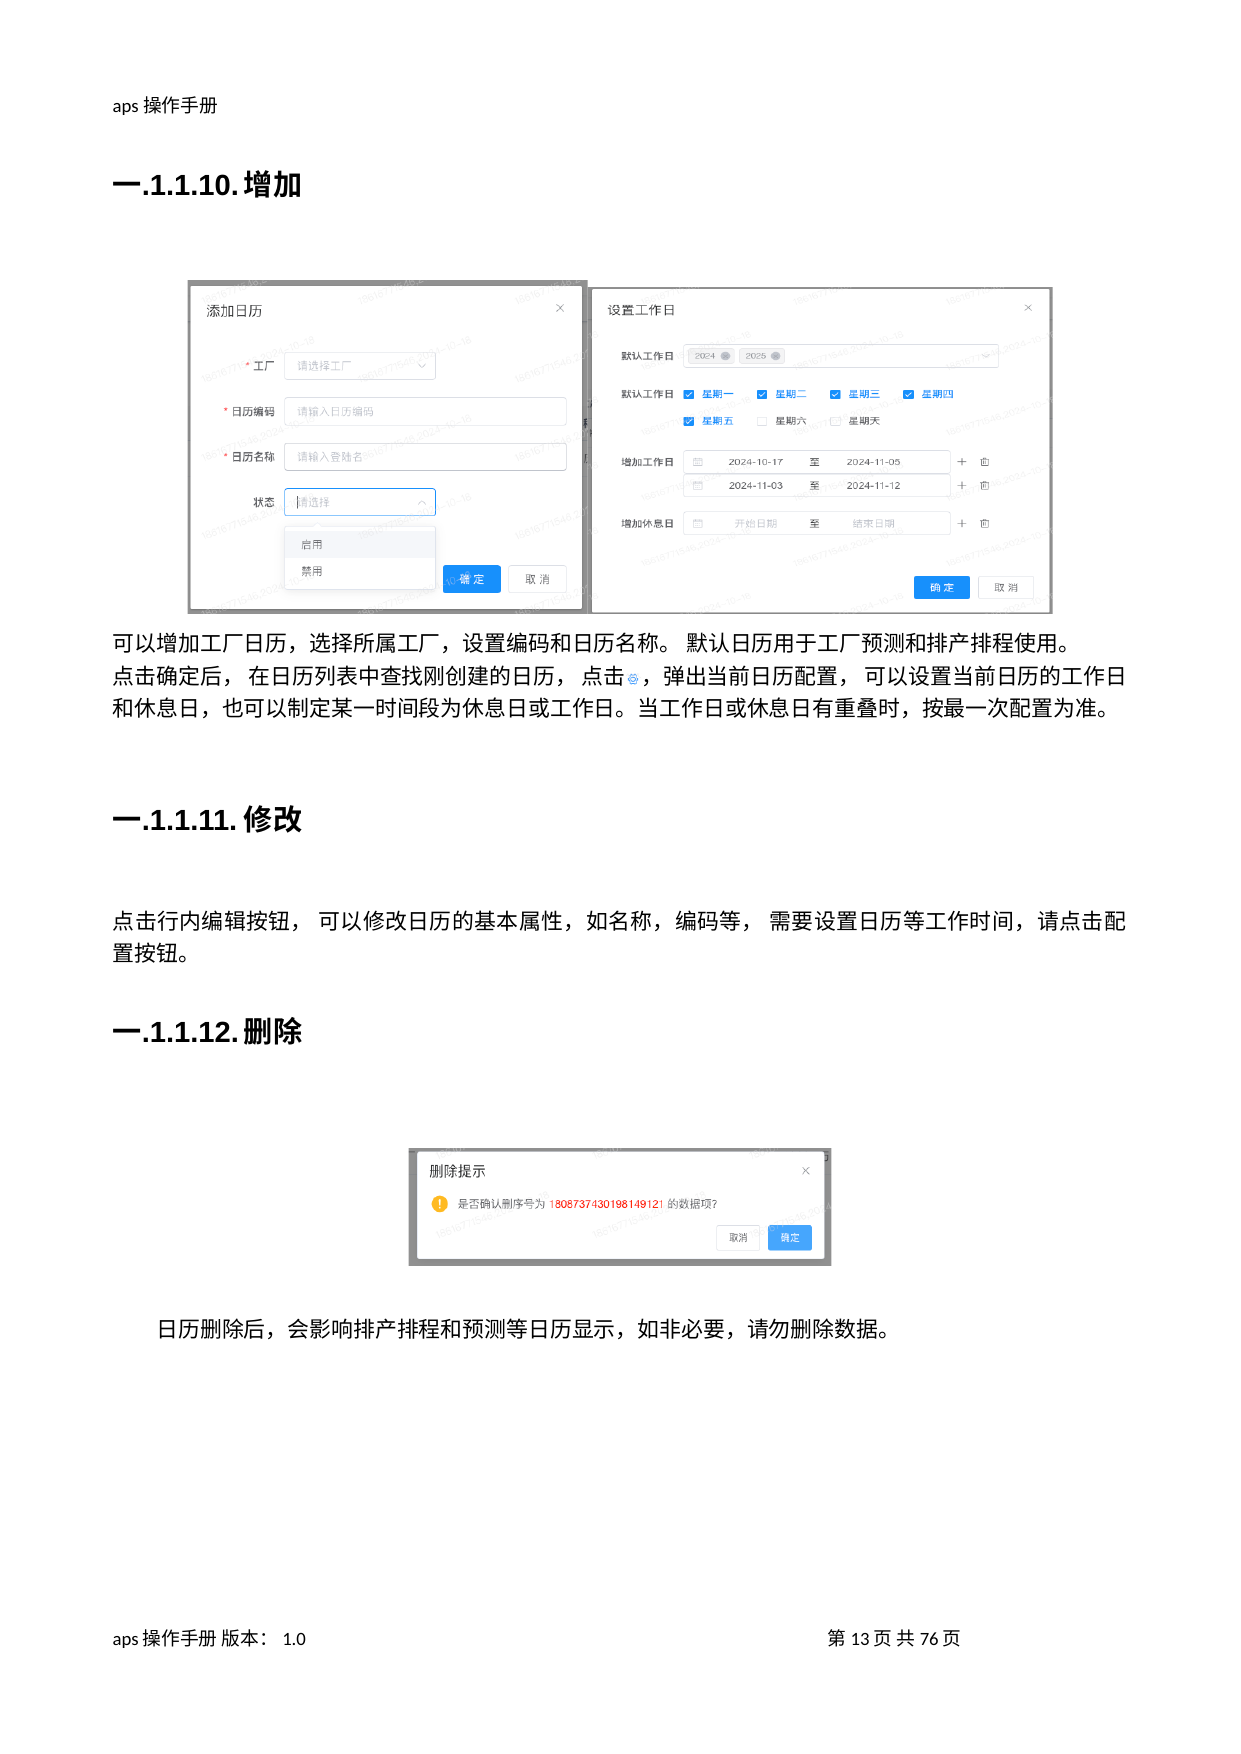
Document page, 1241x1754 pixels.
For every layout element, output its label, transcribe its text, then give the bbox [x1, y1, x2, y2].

text 点击行内编辑按钮， 可以修改日历的基本属性，如名称，编码等， 需要设置日历等工作时间，请点击配置按钮。 [112, 903, 1128, 968]
picture [187, 280, 1053, 614]
subtitle 删除 [112, 998, 1128, 1063]
text 日历删除后，会影响排产排程和预测等日历显示，如非必要，请勿删除数据。 [112, 1311, 1128, 1344]
text 可以增加工厂日历，选择所属工厂，设置编码和日历名称。 默认日历用于工厂预测和排产排程使用。 [112, 626, 1128, 658]
picture [625, 673, 642, 685]
subtitle 修改 [112, 785, 1128, 850]
text 点击确定后， 在日历列表中查找刚创建的日历， 点击，弹出当前日历配置， 可以设置当前日历的工作日和休息日，也可以制定某一时间段为休息日或工作日。当工作日或休息日有重叠时，按最一次配置为准。 [112, 658, 1128, 723]
subtitle 增加 [112, 150, 1128, 215]
picture [408, 1148, 832, 1266]
